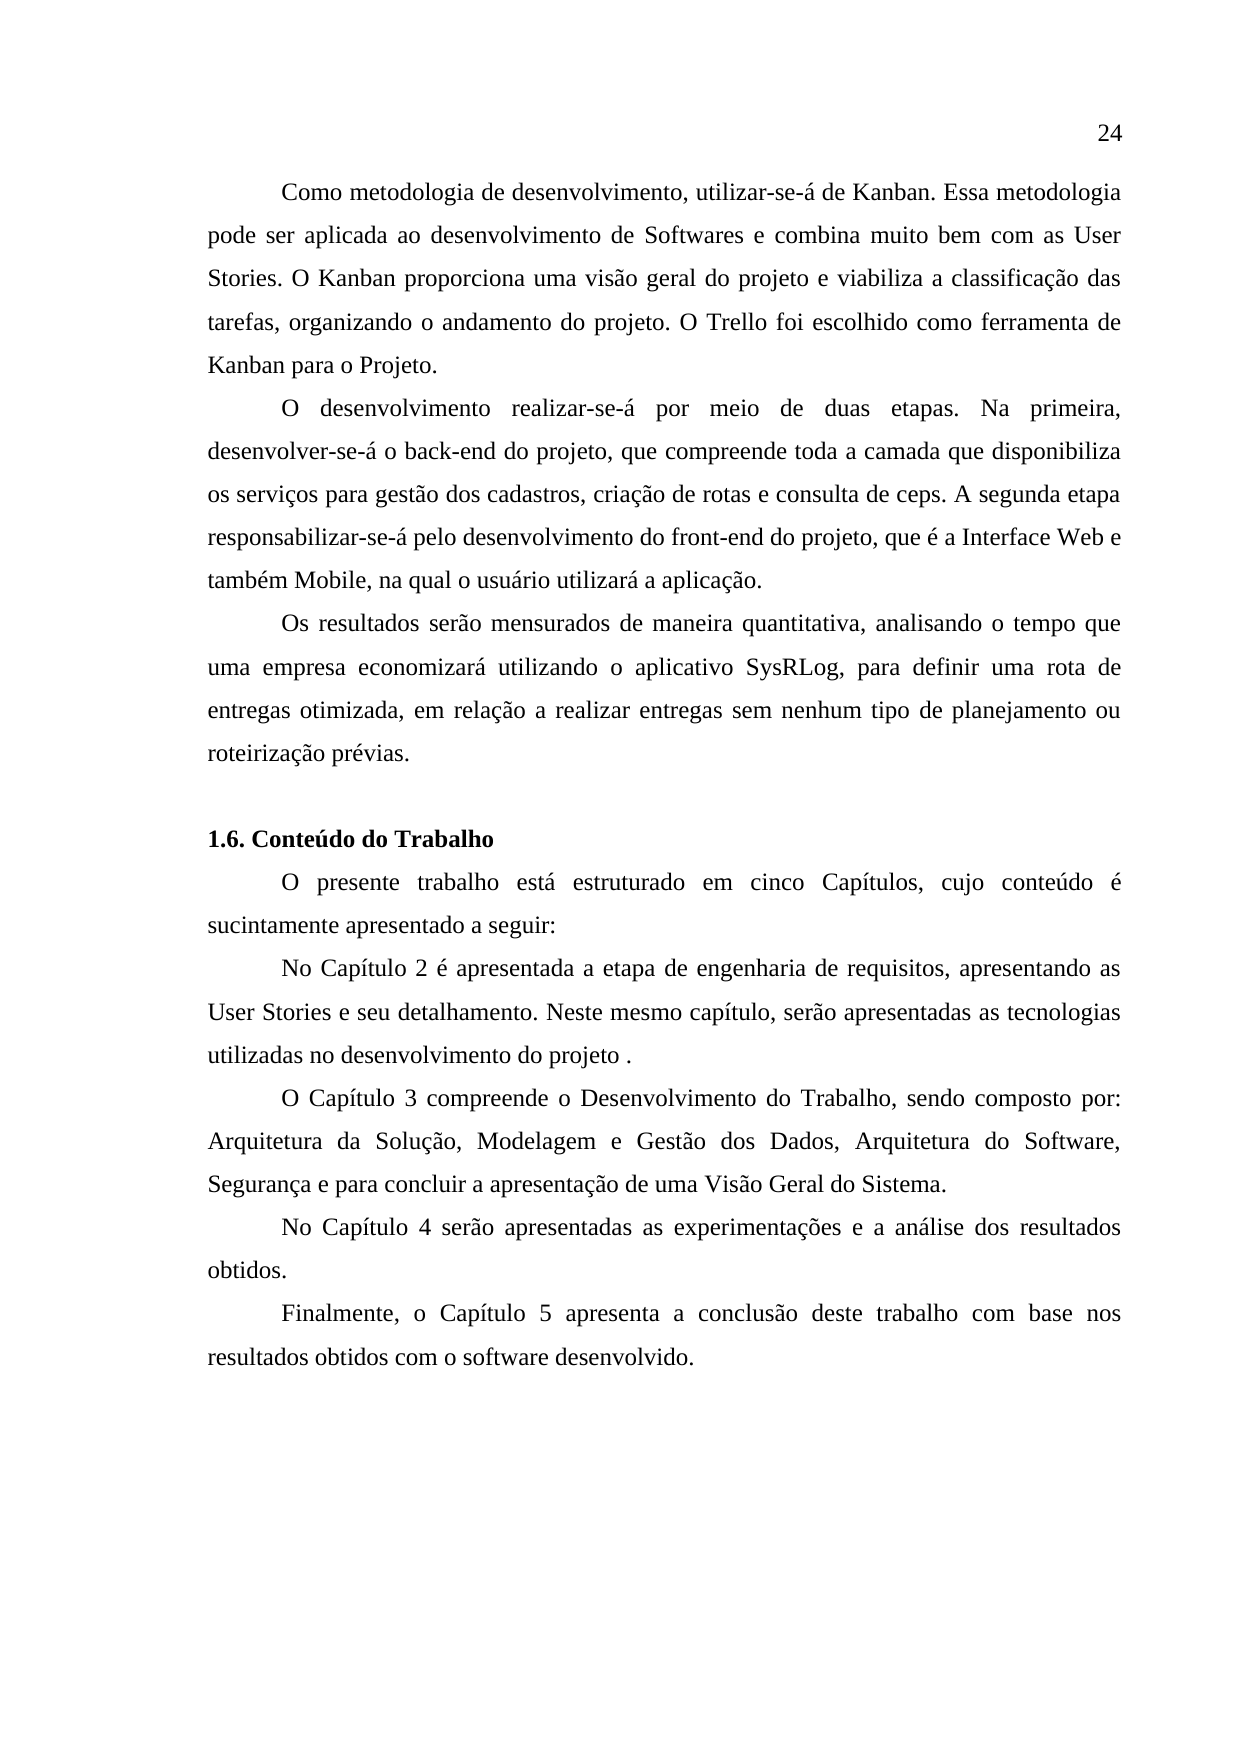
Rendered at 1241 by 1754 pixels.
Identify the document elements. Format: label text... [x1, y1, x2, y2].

text Como metodologia de desenvolvimento, utilizar-se-á de Kanban. Essa metodologia pode ser aplicada ao desenvolvimento de Softwares e combina muito bem com as User Stories. O Kanban proporciona uma visão geral do projeto e viabiliza a classificação das tarefas, organizando o andamento do projeto. O Trello foi escolhido como ferramenta de Kanban para o Projeto. [207, 177, 1122, 378]
text O Capítulo 3 compreende o Desenvolvimento do Trabalho, sendo composto por: Arquitetura da Solução, Modelagem e Gestão dos Dados, Arquitetura do Software, Segurança e para concluir a apresentação de uma Visão Geral do Sistema. [207, 1083, 1122, 1198]
text O presente trabalho está estruturado em cinco Capítulos, cujo conteúdo é sucintamente apresentado a seguir: [207, 867, 1122, 939]
subtitle Conteúdo do Trabalho [177, 824, 1122, 853]
text No Capítulo 2 é apresentada a etapa de engenharia de requisitos, apresentando as User Stories e seu detalhamento. Neste mesmo capítulo, serão apresentadas as tecnologias utilizadas no desenvolvimento do projeto . [207, 953, 1122, 1068]
text Finalmente, o Capítulo 5 apresenta a conclusão deste trabalho com base nos resultados obtidos com o software desenvolvido. [207, 1298, 1122, 1370]
text O desenvolvimento realizar-se-á por meio de duas etapas. Na primeira, desenvolver-se-á o back-end do projeto, que compreende toda a camada que disponibiliza os serviços para gestão dos cadastros, criação de rotas e consulta de ceps. A segunda etapa responsabilizar-se-á pelo desenvolvimento do front-end do projeto, que é a Interface Web e também Mobile, na qual o usuário utilizará a aplicação. [207, 393, 1122, 594]
text Os resultados serão mensurados de maneira quantitativa, analisando o tempo que uma empresa economizará utilizando o aplicativo SysRLog, para definir uma rota de entregas otimizada, em relação a realizar entregas sem nenhum tipo de planejamento ou roteirização prévias. [207, 608, 1122, 767]
text No Capítulo 4 serão apresentadas as experimentações e a análise dos resultados obtidos. [207, 1212, 1122, 1284]
